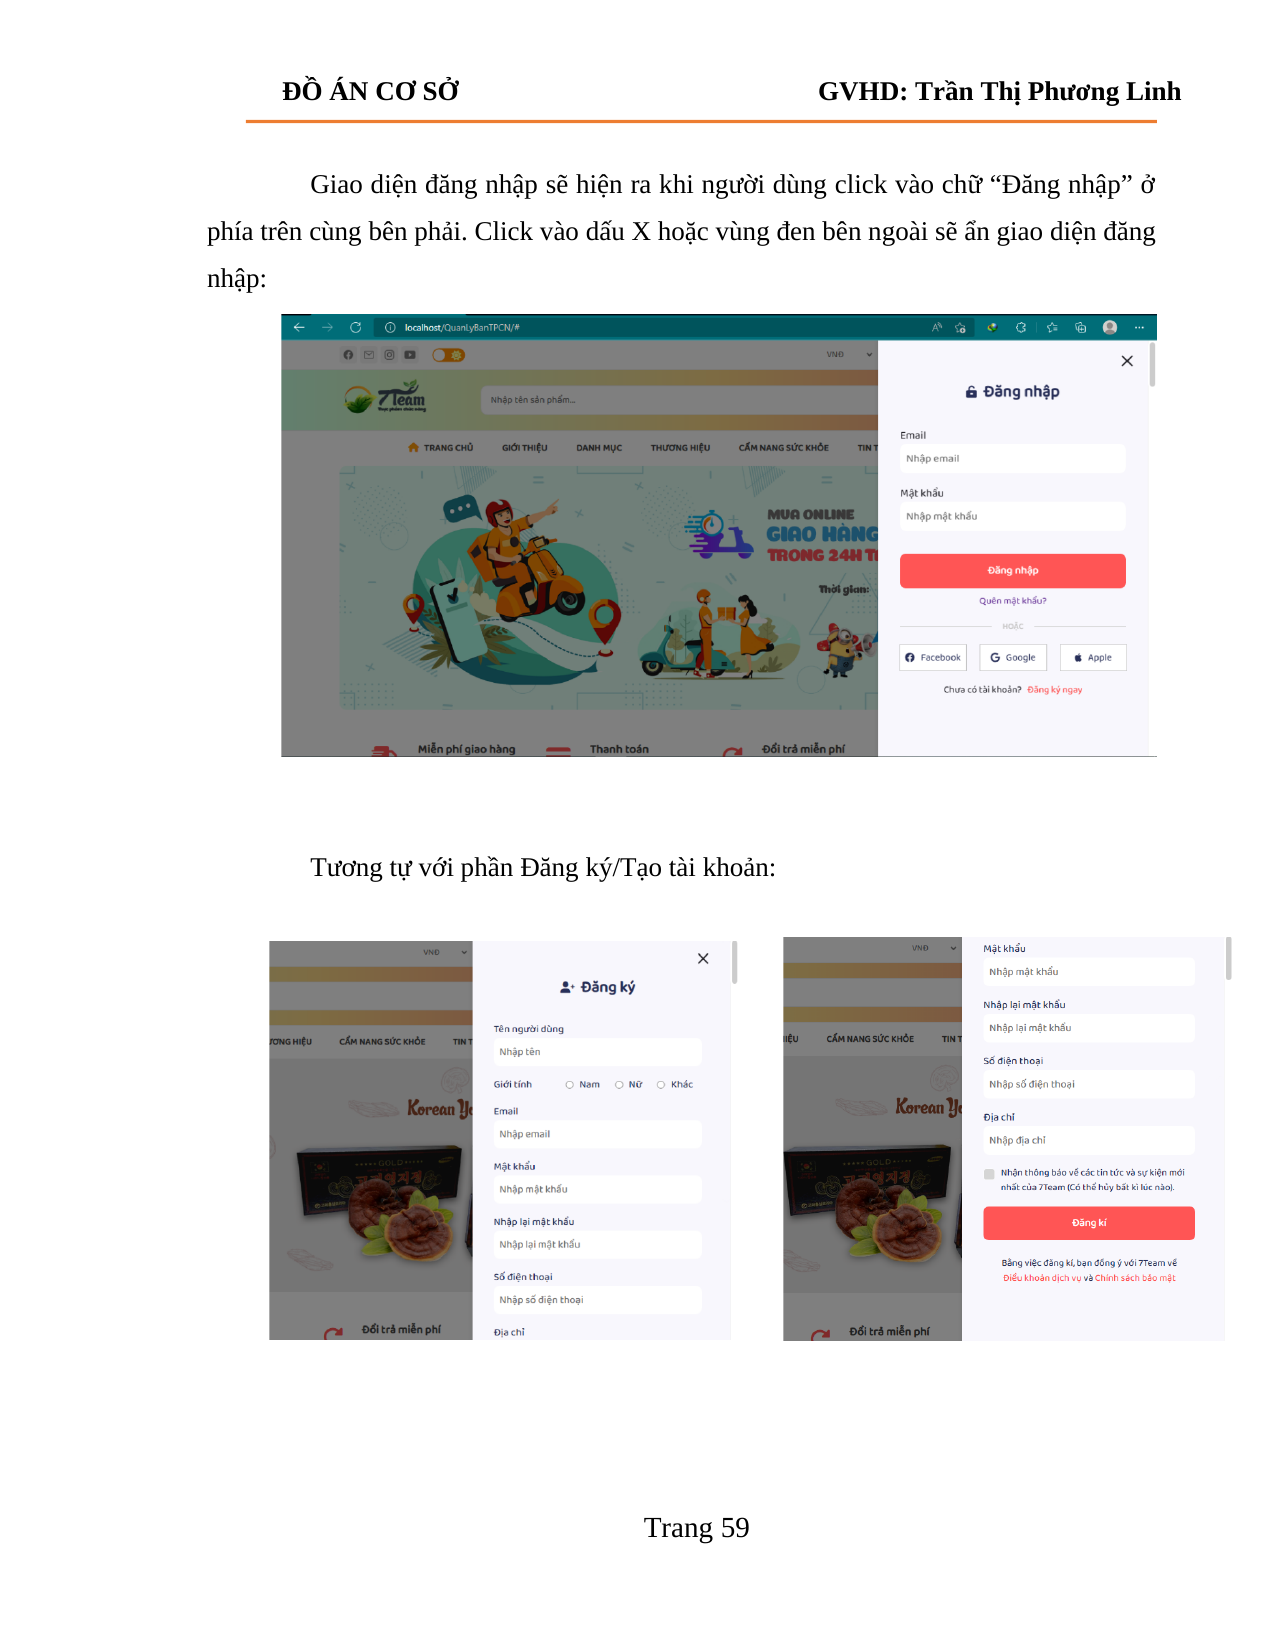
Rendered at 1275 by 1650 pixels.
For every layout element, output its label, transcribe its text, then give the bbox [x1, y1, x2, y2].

text Giao diện đăng nhập sẽ hiện ra khi người dùng click vào chữ “Đăng nhập” ở phía trên cùng bên phải. Click vào dấu X hoặc vùng đen bên ngoài sẽ ẩn giao diện đăng nhập: [207, 168, 1157, 293]
picture [269, 941, 739, 1340]
picture [281, 314, 1157, 757]
picture [783, 937, 1233, 1341]
text Tương tự với phần Đăng ký/Tạo tài khoản: [207, 851, 1157, 883]
